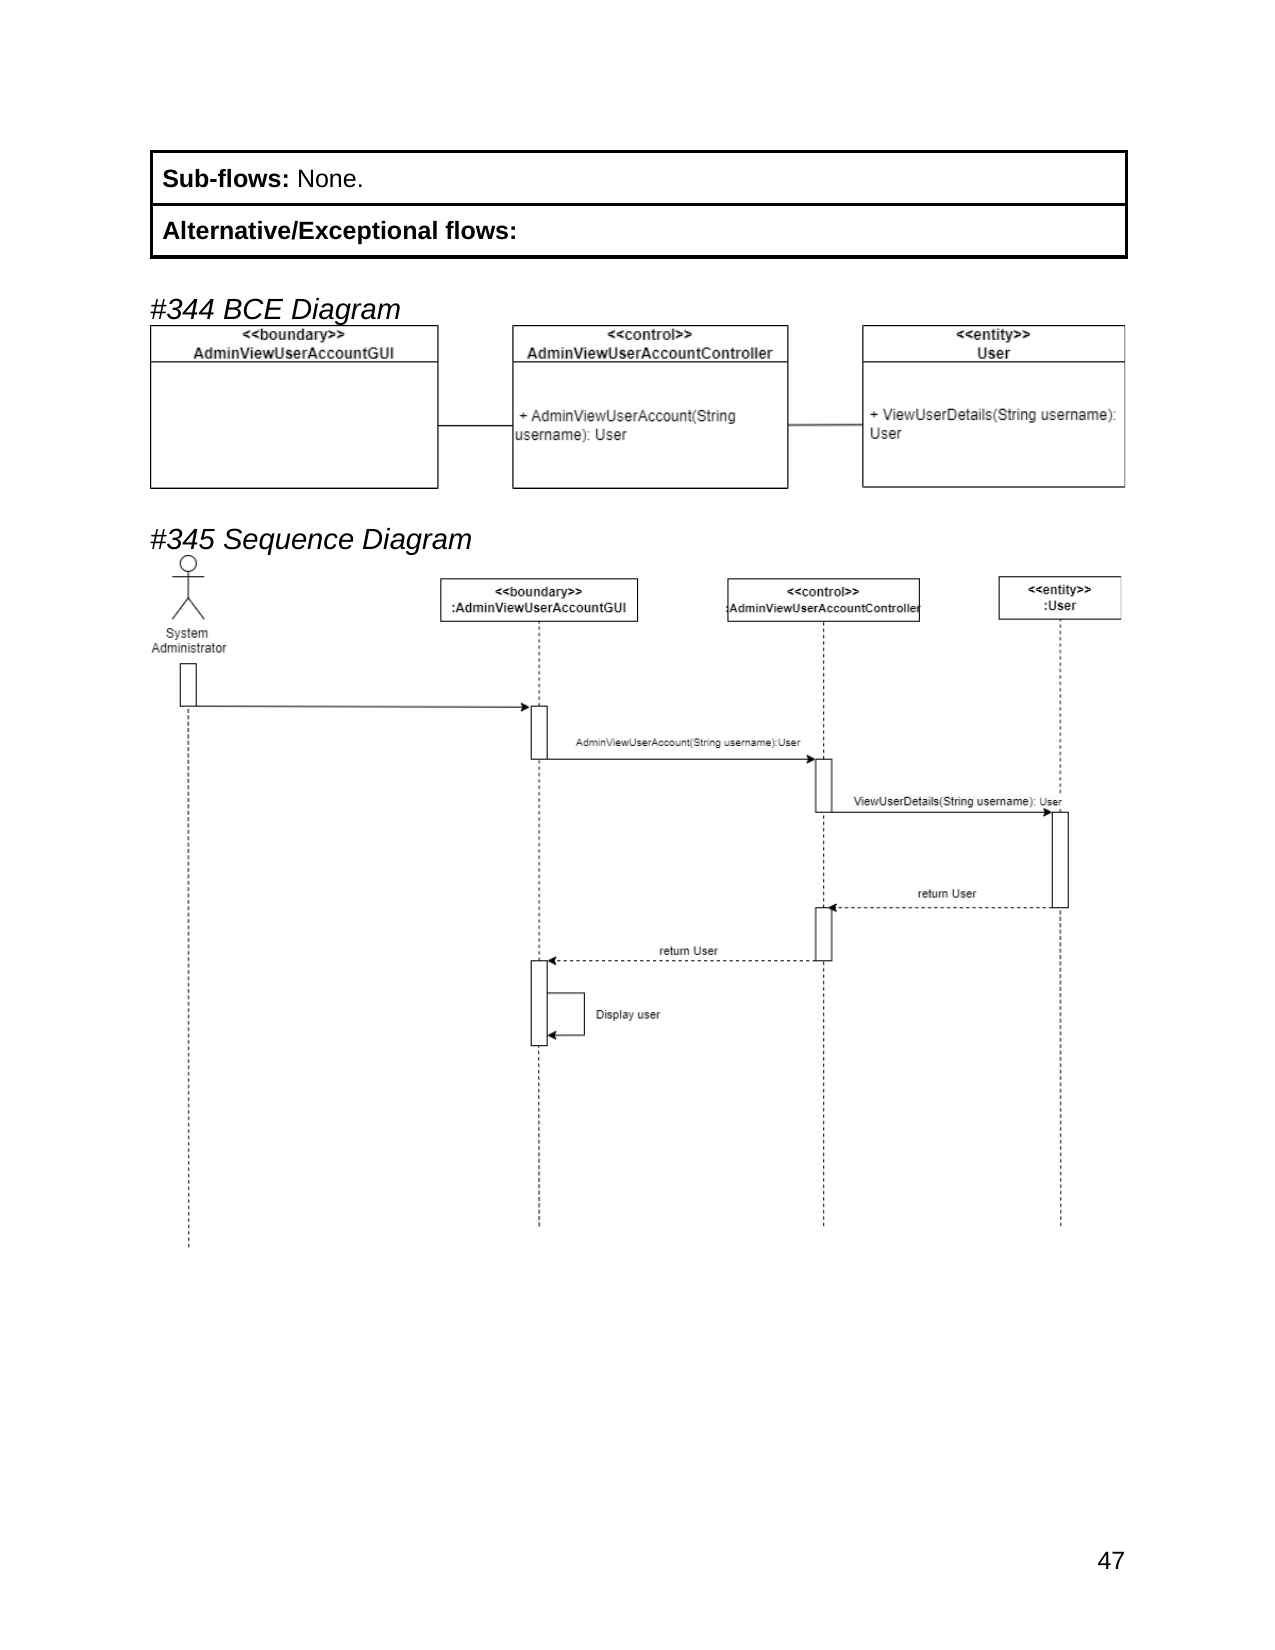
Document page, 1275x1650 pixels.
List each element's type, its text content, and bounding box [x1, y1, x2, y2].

text #345 Sequence Diagram [150, 522, 1125, 555]
table_cell Sub-flows: None. [153, 153, 1125, 203]
picture [150, 325, 1125, 489]
picture [150, 555, 1122, 1269]
text #344 BCE Diagram [150, 292, 1125, 325]
table_cell Alternative/Exceptional flows: [153, 206, 1125, 255]
